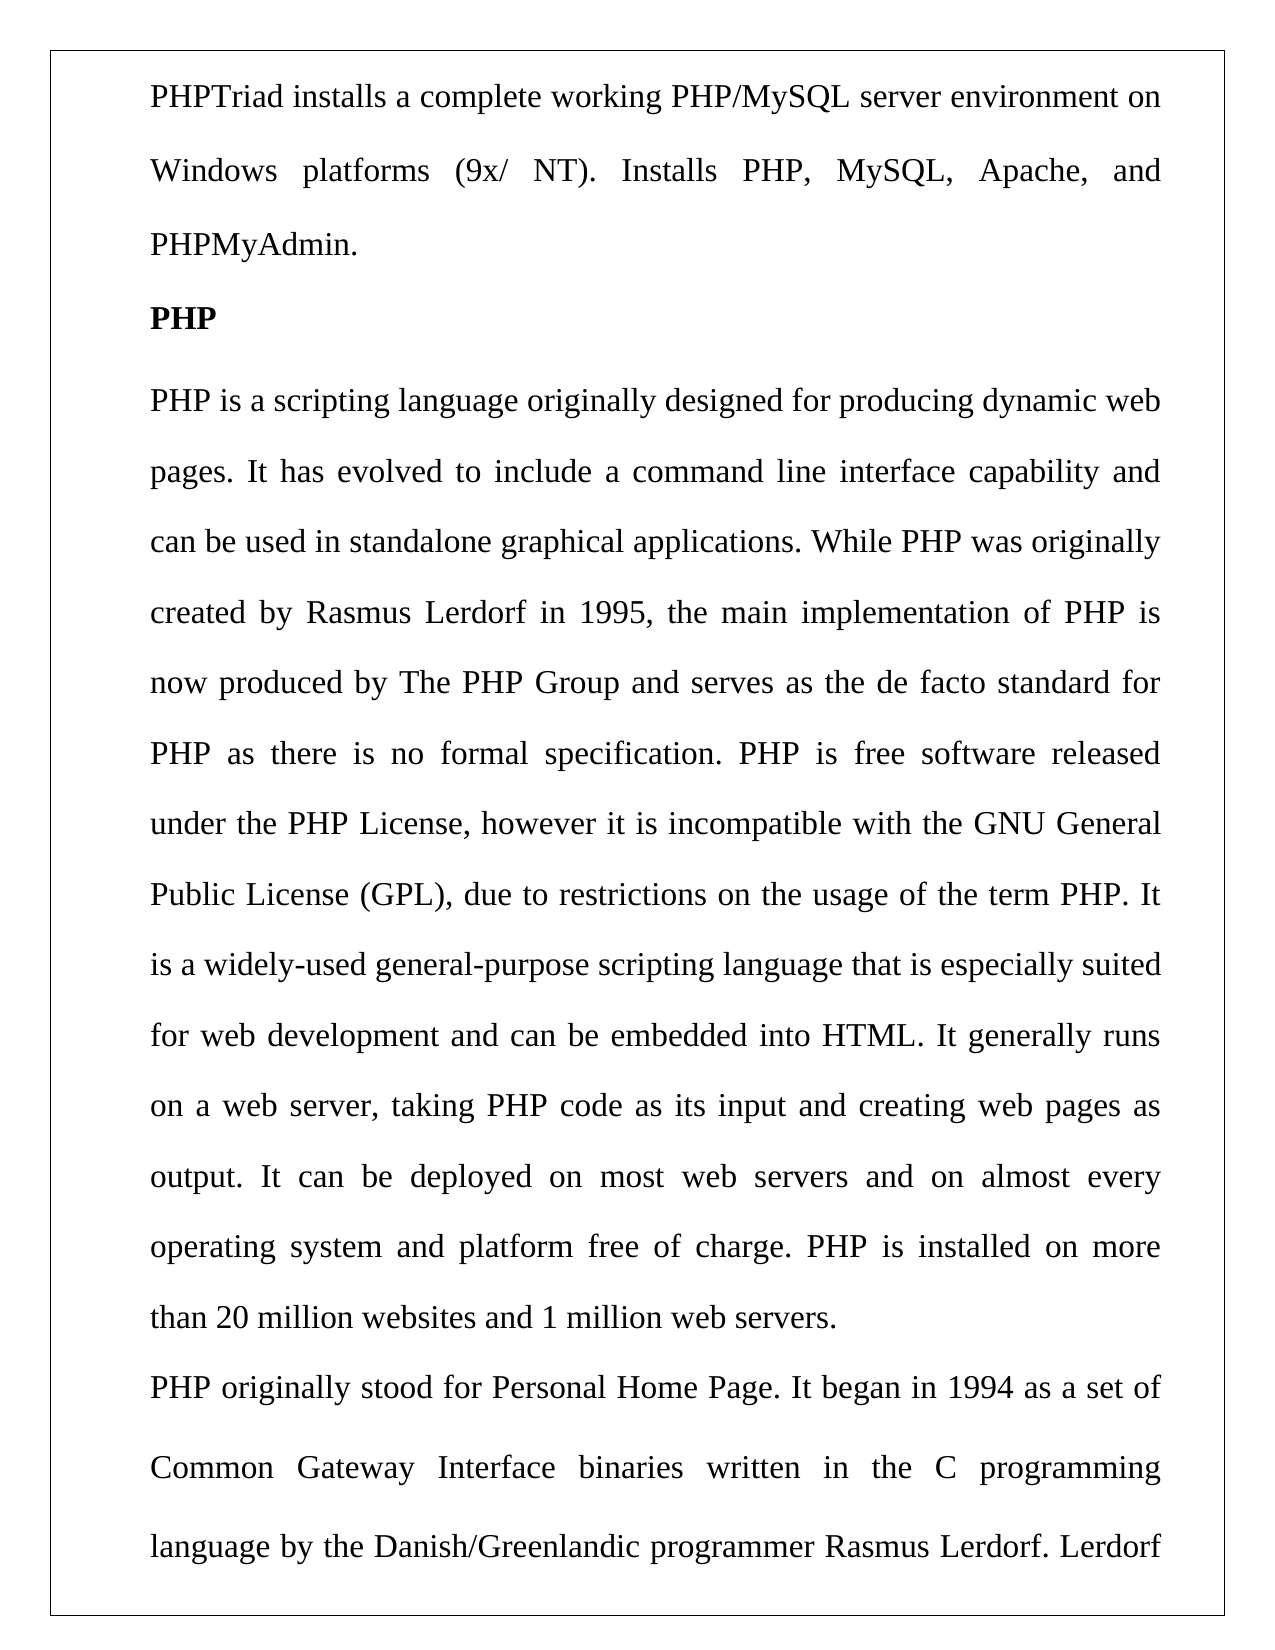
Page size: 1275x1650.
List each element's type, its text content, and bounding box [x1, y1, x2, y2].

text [150, 1368, 1162, 1564]
text PHP [150, 298, 1162, 337]
text PHPTriad installs a complete working PHP/MySQL server environment on Windows platforms (9x/ NT). Installs PHP, MySQL, Apache, and PHPMyAdmin. [150, 77, 1162, 263]
text PHP is a scripting language originally designed for producing dynamic web pages. It has evolved to include a command line interface capability and can be used in standalone graphical applications. While PHP was originally created by Rasmus Lerdorf in 1995, the main implementation of PHP is now produced by The PHP Group and serves as the de facto standard for PHP as there is no formal specification. PHP is free software released under the PHP License, however it is incompatible with the GNU General Public License (GPL), due to restrictions on the usage of the term PHP. It is a widely-used general-purpose scripting language that is especially suited for web development and can be embedded into HTML. It generally runs on a web server, taking PHP code as its input and creating web pages as output. It can be deployed on most web servers and on almost every operating system and platform free of charge. PHP is installed on more than 20 million websites and 1 million web servers. [150, 380, 1162, 1336]
